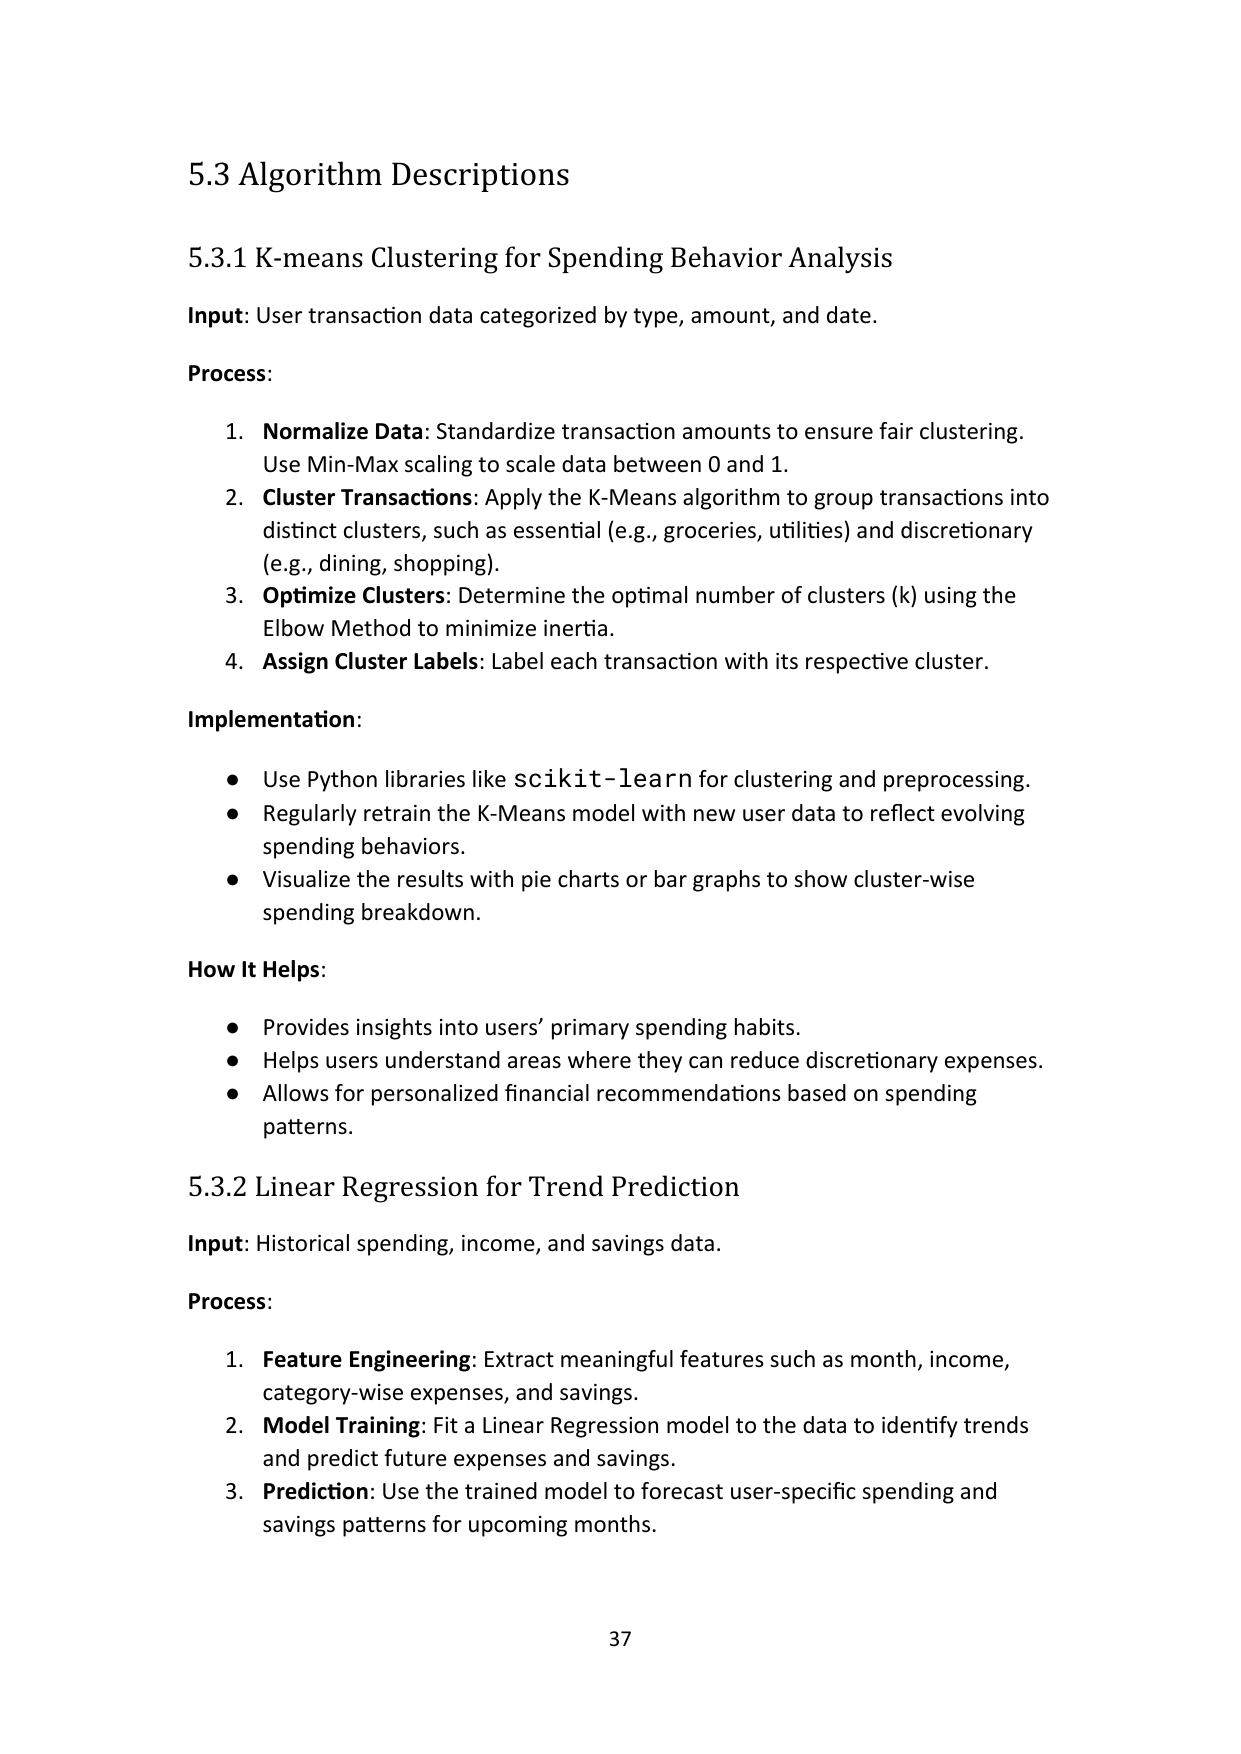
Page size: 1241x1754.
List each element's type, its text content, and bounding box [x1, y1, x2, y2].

text Process: [187, 357, 1053, 388]
list Cluster Transactions: Apply the K-Means algorithm to group transactions into distinct clusters, such as essential (e.g., groceries, utilities) and discretionary (e.g., dining, shopping). [225, 481, 1053, 577]
list Assign Cluster Labels: Label each transaction with its respective cluster. [225, 646, 1053, 676]
list Feature Engineering: Extract meaningful features such as month, income, category-wise expenses, and savings. [225, 1343, 1053, 1407]
list Normalize Data: Standardize transaction amounts to ensure fair clustering. Use Min-Max scaling to scale data between 0 and 1. [225, 415, 1053, 478]
subtitle 5.3.2 Linear Regression for Trend Prediction [187, 1168, 1053, 1202]
text Input: User transaction data categorized by type, amount, and date. [187, 299, 1053, 330]
list Helps users understand areas where they can reduce discretionary expenses. [225, 1044, 1053, 1075]
list Optimize Clusters: Determine the optimal number of clusters (k) using the Elbow Method to minimize inertia. [225, 580, 1053, 643]
list Model Training: Fit a Linear Regression model to the data to identify trends and predict future expenses and savings. [225, 1409, 1053, 1472]
list Provides insights into users’ primary spending habits. [225, 1012, 1053, 1042]
list Use Python libraries like scikit-learn for clustering and preprocessing. [225, 761, 1053, 794]
list Regularly retrain the K-Means model with new user data to reflect evolving spending behaviors. [225, 797, 1053, 860]
list Allows for personalized financial recommendations based on spending patterns. [225, 1077, 1053, 1141]
list Prediction: Use the trained model to forecast user-specific spending and savings patterns for upcoming months. [225, 1475, 1053, 1538]
text Input: Historical spending, income, and savings data. [187, 1227, 1053, 1258]
text How It Helps: [187, 954, 1053, 984]
text Process: [187, 1285, 1053, 1316]
list Visualize the results with pie charts or bar graphs to show cluster-wise spending breakdown. [225, 863, 1053, 926]
subtitle 5.3 Algorithm Descriptions [187, 154, 1053, 193]
text Implementation: [187, 703, 1053, 734]
subtitle 5.3.1 K-means Clustering for Spending Behavior Analysis [187, 240, 1053, 274]
